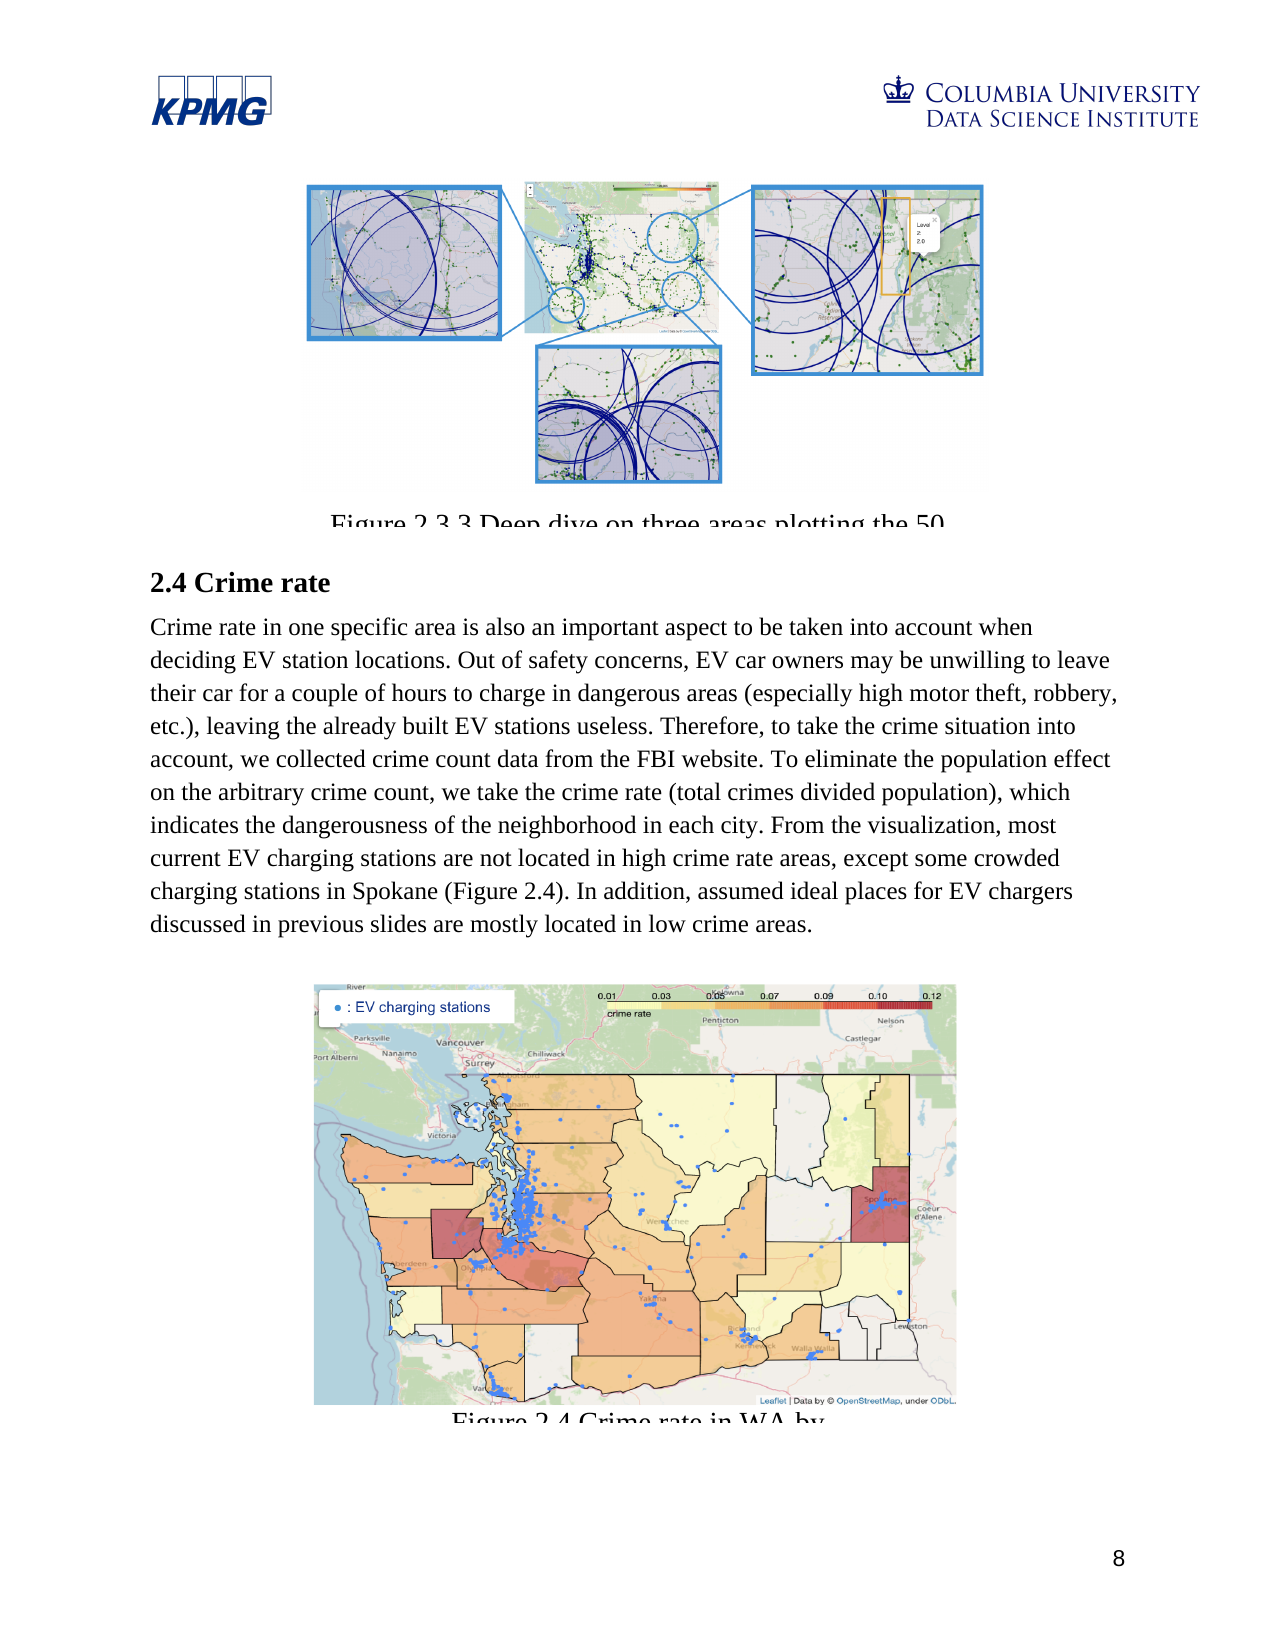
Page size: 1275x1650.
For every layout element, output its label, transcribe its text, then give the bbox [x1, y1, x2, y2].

picture [883, 75, 1200, 127]
text Crime rate in one specific area is also an important aspect to be taken into account when deciding EV station locations. Out of safety concerns, EV car owners may be unwilling to leave their car for a couple of hours to charge in dangerous areas (especially high motor theft, robbery, etc.), leaving the already built EV stations useless. Therefore, to take the crime situation into account, we collected crime count data from the FBI website. To eliminate the population effect on the arbitrary crime count, we take the crime rate (total crimes divided population), which indicates the dangerousness of the neighborhood in each city. From the visualization, most current EV charging stations are not located in high crime rate areas, except some crowded charging stations in Spokane (Figure 2.4). In addition, assumed ideal places for EV chargers discussed in previous slides are mostly located in low crime areas. [150, 612, 1125, 938]
picture [301, 178, 989, 492]
picture [310, 981, 965, 1409]
picture [150, 75, 273, 127]
